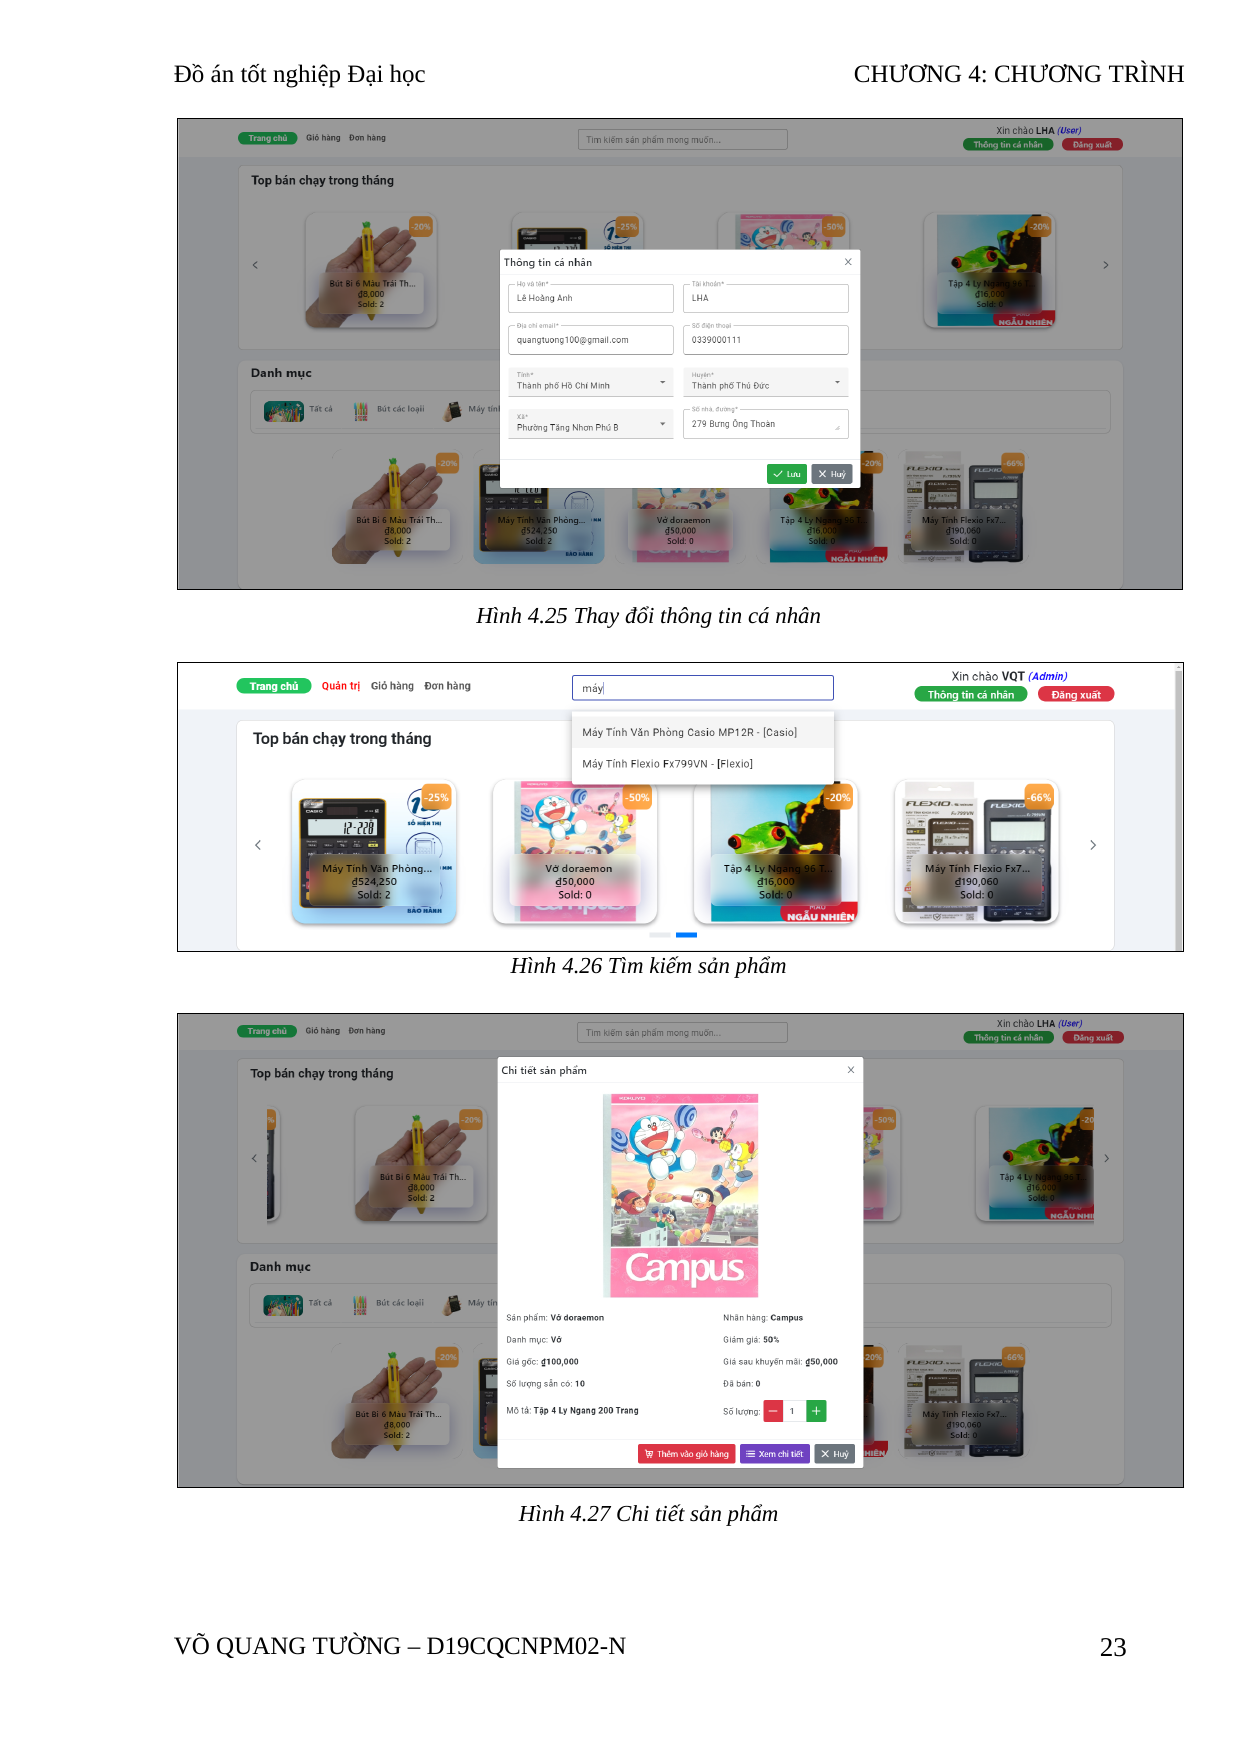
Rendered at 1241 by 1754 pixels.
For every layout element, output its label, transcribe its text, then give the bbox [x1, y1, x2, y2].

picture [178, 663, 1183, 951]
picture [178, 1014, 1183, 1487]
picture [178, 119, 1182, 589]
